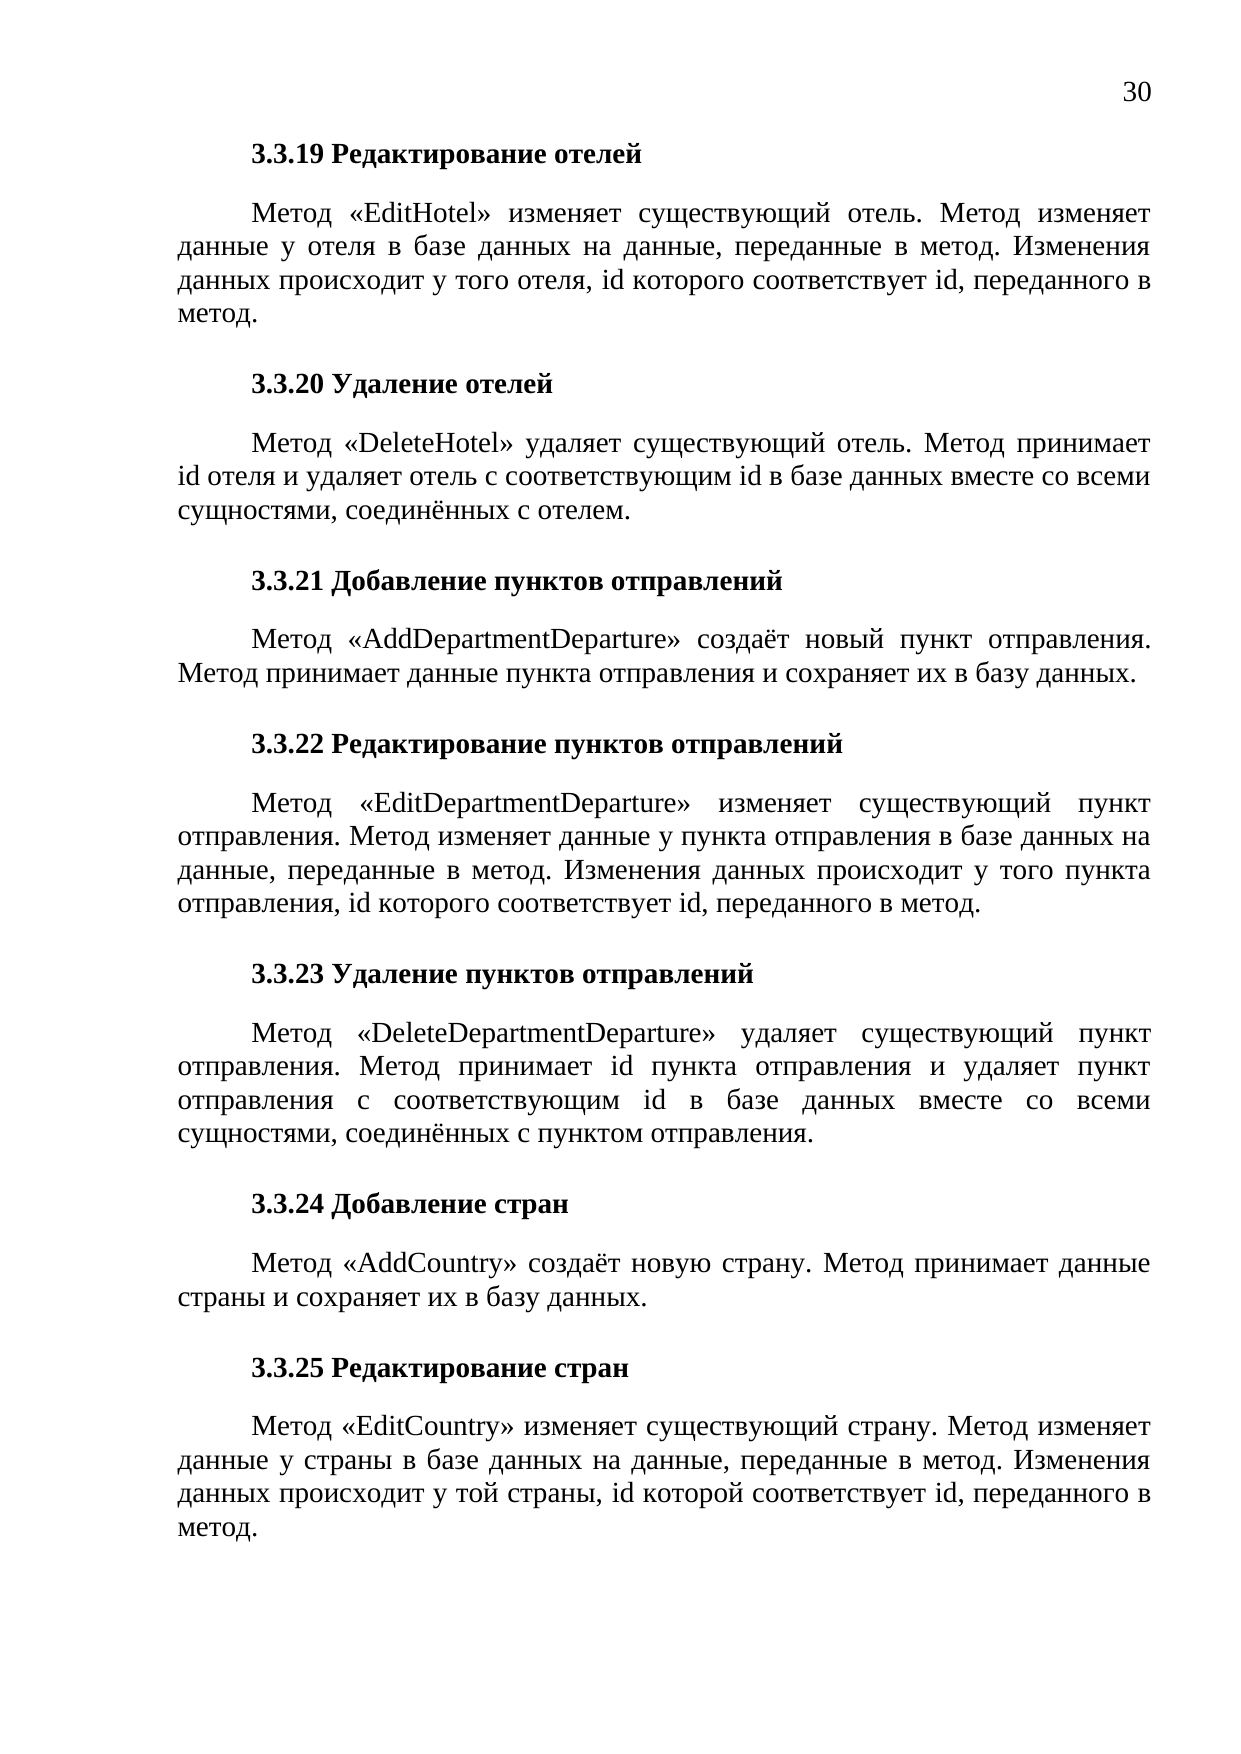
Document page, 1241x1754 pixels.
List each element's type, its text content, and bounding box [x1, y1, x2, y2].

text Редактирование пунктов отправлений [251, 726, 1152, 760]
text Редактирование отелей [251, 136, 1152, 170]
text Метод «DeleteHotel» удаляет существующий отель. Метод принимает id отеля и удаляет отель с соответствующим id в базе данных вместе со всеми сущностями, соединённых с отелем. [177, 425, 1152, 526]
text Добавление пунктов отправлений [251, 563, 1152, 597]
text Удаление отелей [251, 366, 1152, 400]
text Метод «EditHotel» изменяет существующий отель. Метод изменяет данные у отеля в базе данных на данные, переданные в метод. Изменения данных происходит у того отеля, id которого соответствует id, переданного в метод. [177, 195, 1152, 329]
text Метод «DeleteDepartmentDeparture» удаляет существующий пункт отправления. Метод принимает id пункта отправления и удаляет пункт отправления с соответствующим id в базе данных вместе со всеми сущностями, соединённых с пунктом отправления. [177, 1015, 1152, 1149]
text Метод «AddDepartmentDeparture» создаёт новый пункт отправления. Метод принимает данные пункта отправления и сохраняет их в базу данных. [177, 622, 1152, 689]
text Метод «AddCountry» создаёт новую страну. Метод принимает данные страны и сохраняет их в базу данных. [177, 1245, 1152, 1312]
text Добавление стран [251, 1187, 1152, 1220]
text Метод «EditDepartmentDeparture» изменяет существующий пункт отправления. Метод изменяет данные у пункта отправления в базе данных на данные, переданные в метод. Изменения данных происходит у того пункта отправления, id которого соответствует id, переданного в метод. [177, 785, 1152, 919]
text Редактирование стран [251, 1350, 1152, 1383]
text Удаление пунктов отправлений [251, 956, 1152, 990]
text Метод «EditCountry» изменяет существующий страну. Метод изменяет данные у страны в базе данных на данные, переданные в метод. Изменения данных происходит у той страны, id которой соответствует id, переданного в метод. [177, 1408, 1152, 1542]
